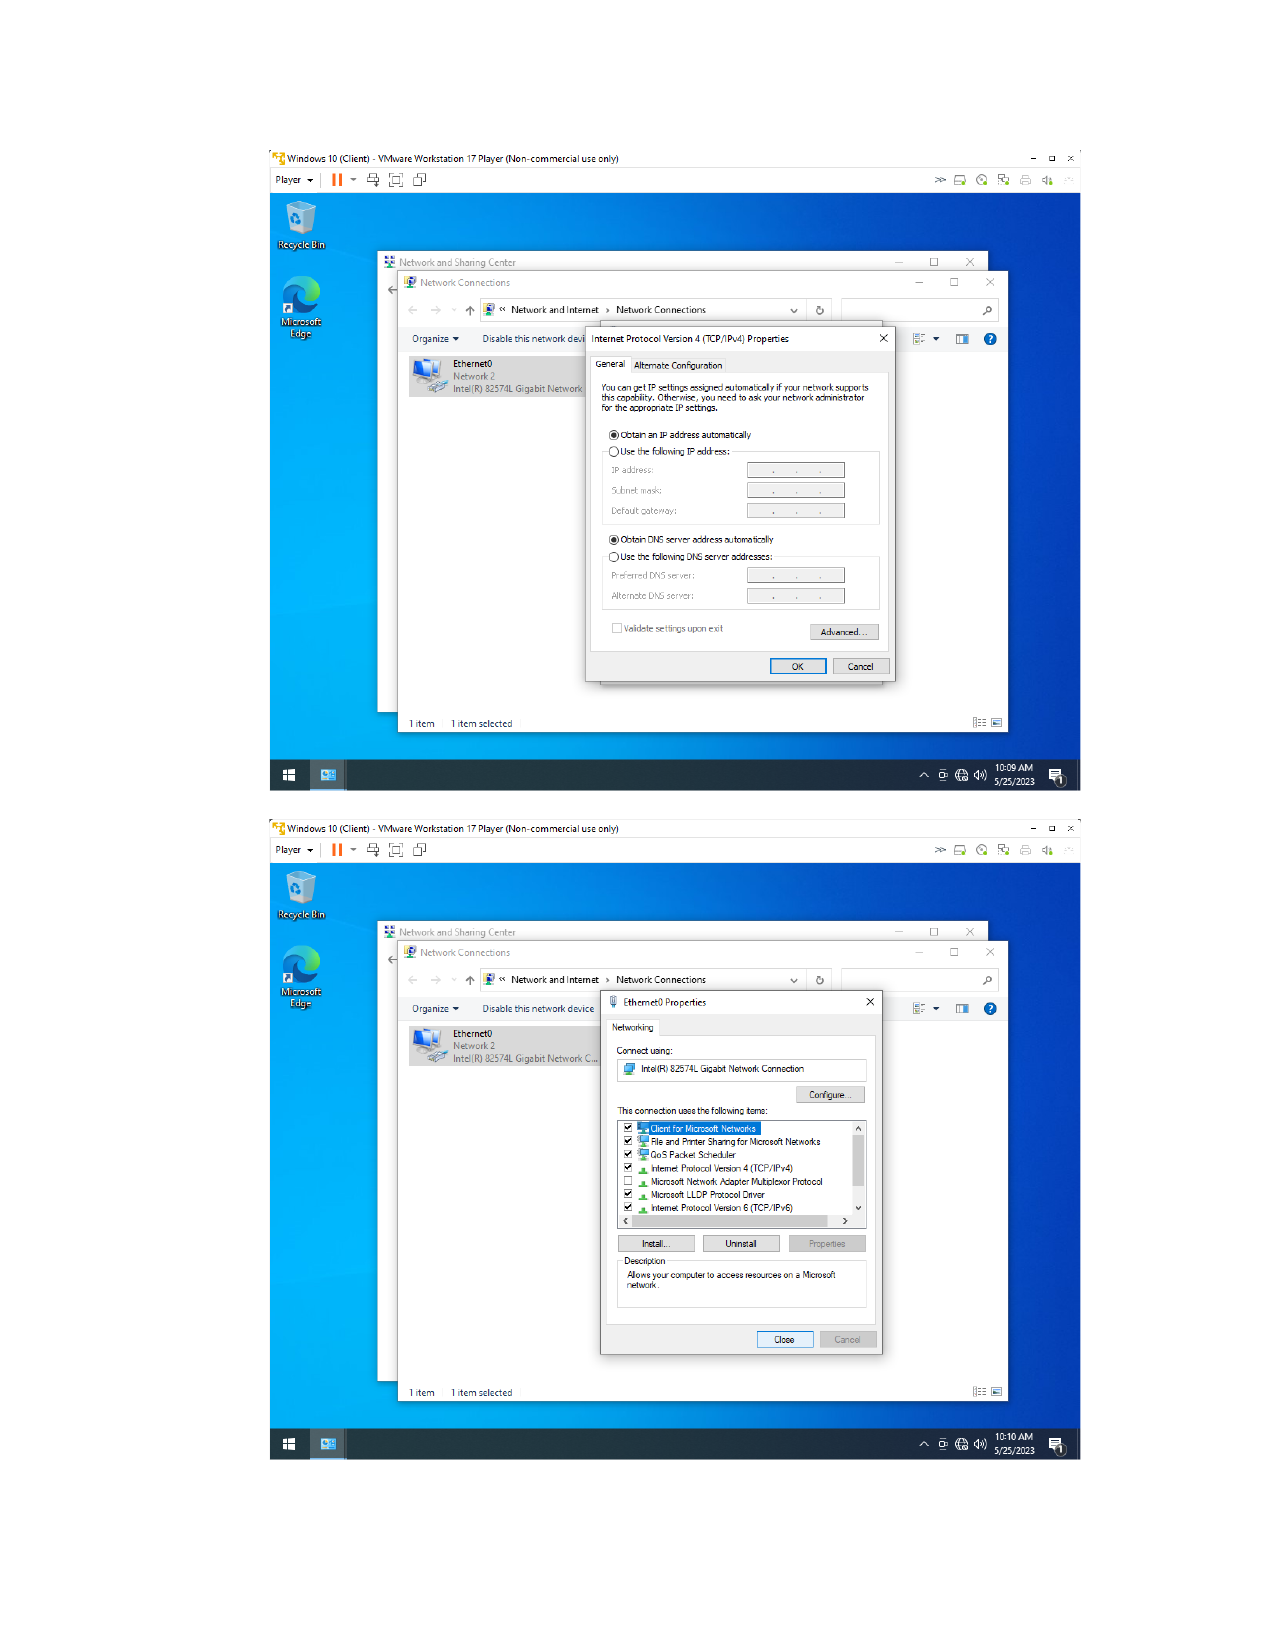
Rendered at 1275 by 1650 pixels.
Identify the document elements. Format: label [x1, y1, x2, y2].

picture [301, 989, 319, 994]
picture [269, 150, 1081, 791]
picture [296, 330, 309, 337]
picture [269, 819, 1081, 1460]
picture [269, 235, 282, 239]
picture [282, 319, 293, 324]
picture [284, 946, 319, 982]
picture [312, 911, 324, 917]
picture [296, 1000, 309, 1006]
picture [269, 905, 282, 910]
picture [282, 989, 293, 994]
picture [284, 277, 319, 312]
picture [312, 242, 324, 247]
